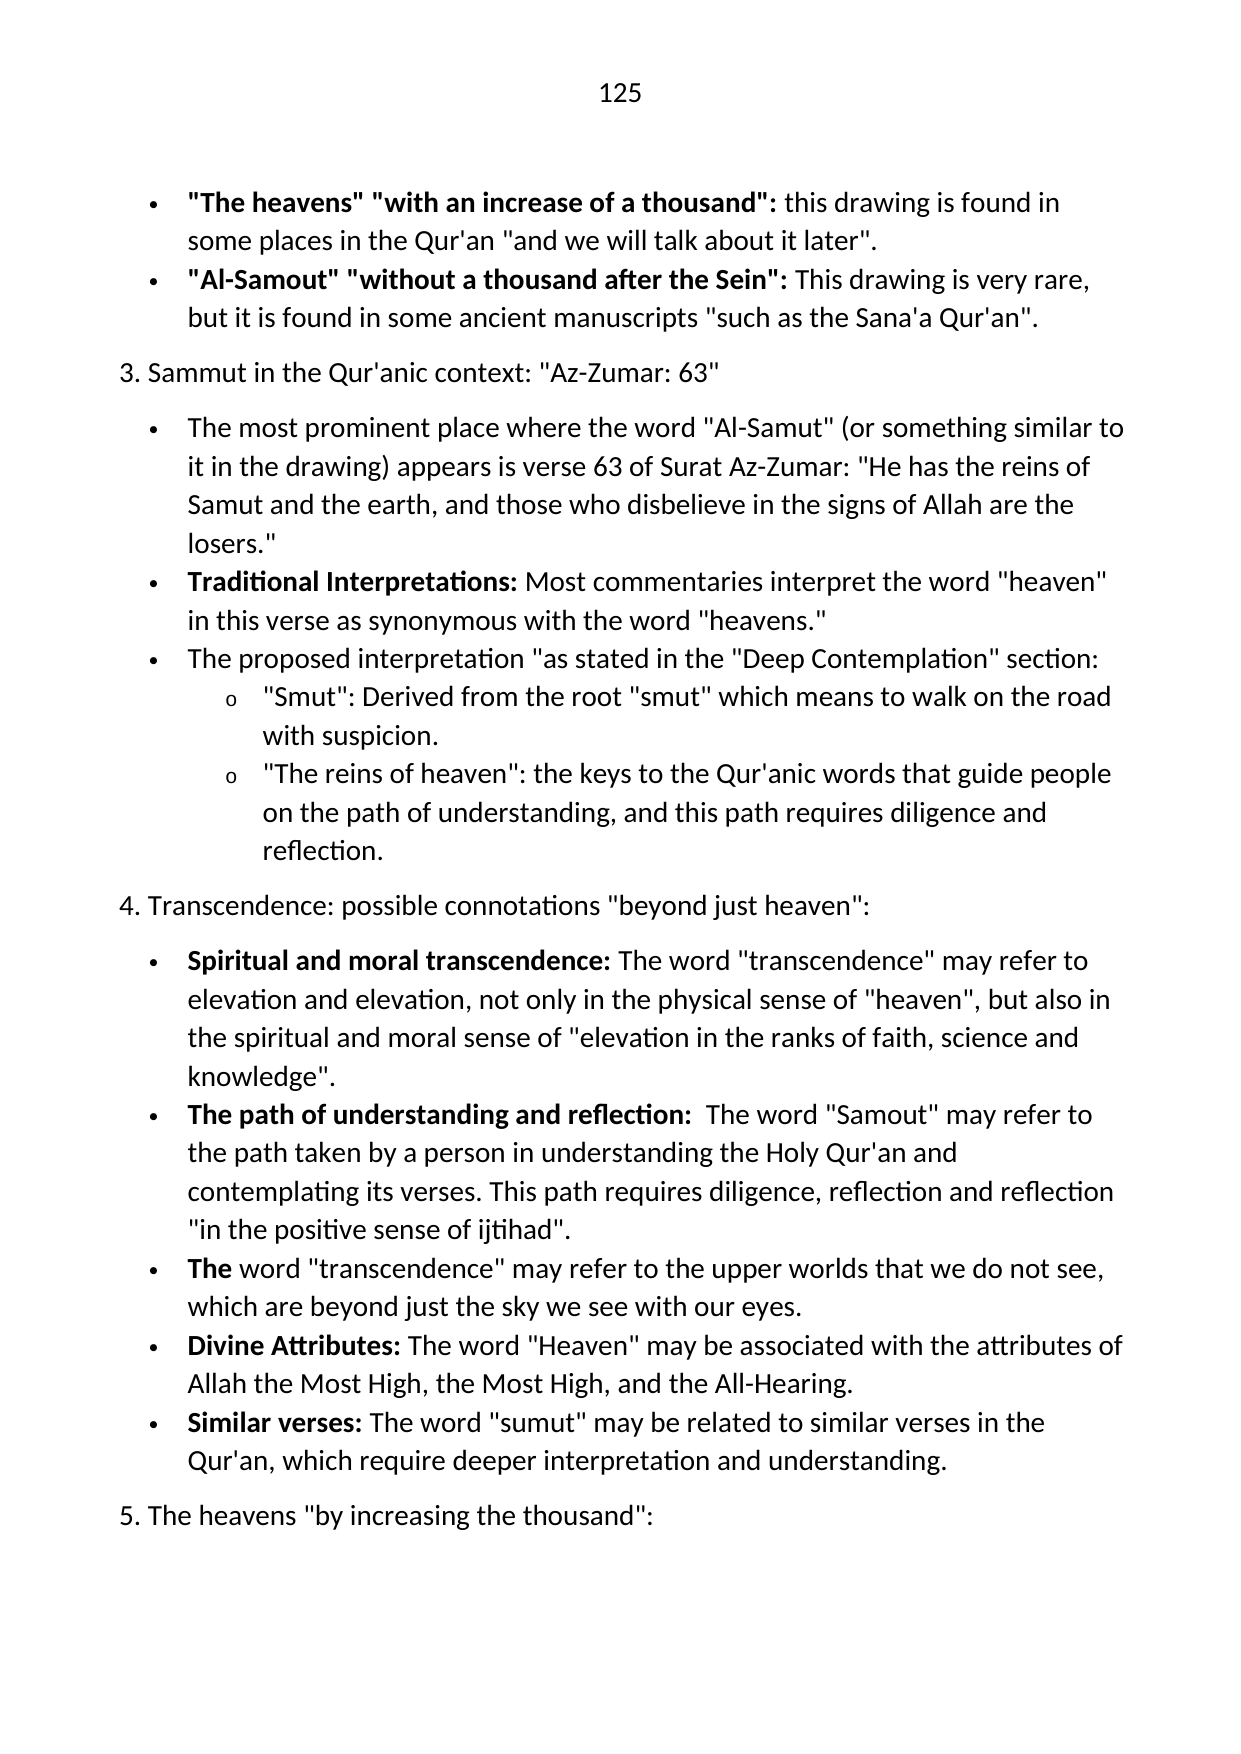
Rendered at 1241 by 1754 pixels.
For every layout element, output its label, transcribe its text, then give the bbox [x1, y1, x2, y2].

list "The heavens" "with an increase of a thousand": this drawing is found in some places in the Qur'an "and we will talk about it later". [150, 184, 1128, 258]
list Similar verses: The word "sumut" may be related to similar verses in the Qur'an, which require deeper interpretation and understanding. [150, 1404, 1128, 1478]
list "Al-Samout" "without a thousand after the Sein": This drawing is very rare, but it is found in some ancient manuscripts "such as the Sana'a Qur'an". [150, 261, 1128, 335]
list The word "transcendence" may refer to the upper worlds that we do not see, which are beyond just the sky we see with our eyes. [150, 1250, 1128, 1324]
list The most prominent place where the word "Al-Samut" (or something similar to it in the drawing) appears is verse 63 of Surat Az-Zumar: "He has the reins of Samut and the earth, and those who disbelieve in the signs of Allah are the losers." [150, 409, 1128, 560]
list Spiritual and moral transcendence: The word "transcendence" may refer to elevation and elevation, not only in the physical sense of "heaven", but also in the spiritual and moral sense of "elevation in the ranks of faith, science and knowledge". [150, 942, 1128, 1093]
text 4. Transcendence: possible connotations "beyond just heaven": [112, 887, 1128, 923]
list The proposed interpretation "as stated in the "Deep Contemplation" section: [150, 640, 1128, 676]
list "The reins of heaven": the keys to the Qur'anic words that guide people on the path of understanding, and this path requires diligence and reflection. [225, 755, 1128, 868]
list Traditional Interpretations: Most commentaries interpret the word "heaven" in this verse as synonymous with the word "heavens." [150, 563, 1128, 637]
list The path of understanding and reflection: The word "Samout" may refer to the path taken by a person in understanding the Holy Qur'an and contemplating its verses. This path requires diligence, reflection and reflection "in the positive sense of ijtihad". [150, 1096, 1128, 1247]
text 3. Sammut in the Qur'anic context: "Az-Zumar: 63" [112, 354, 1128, 390]
list Divine Attributes: The word "Heaven" may be associated with the attributes of Allah the Most High, the Most High, and the All-Hearing. [150, 1327, 1128, 1401]
list "Smut": Derived from the root "smut" which means to walk on the road with suspicion. [225, 678, 1128, 752]
text 5. The heavens "by increasing the thousand": [112, 1497, 1128, 1533]
